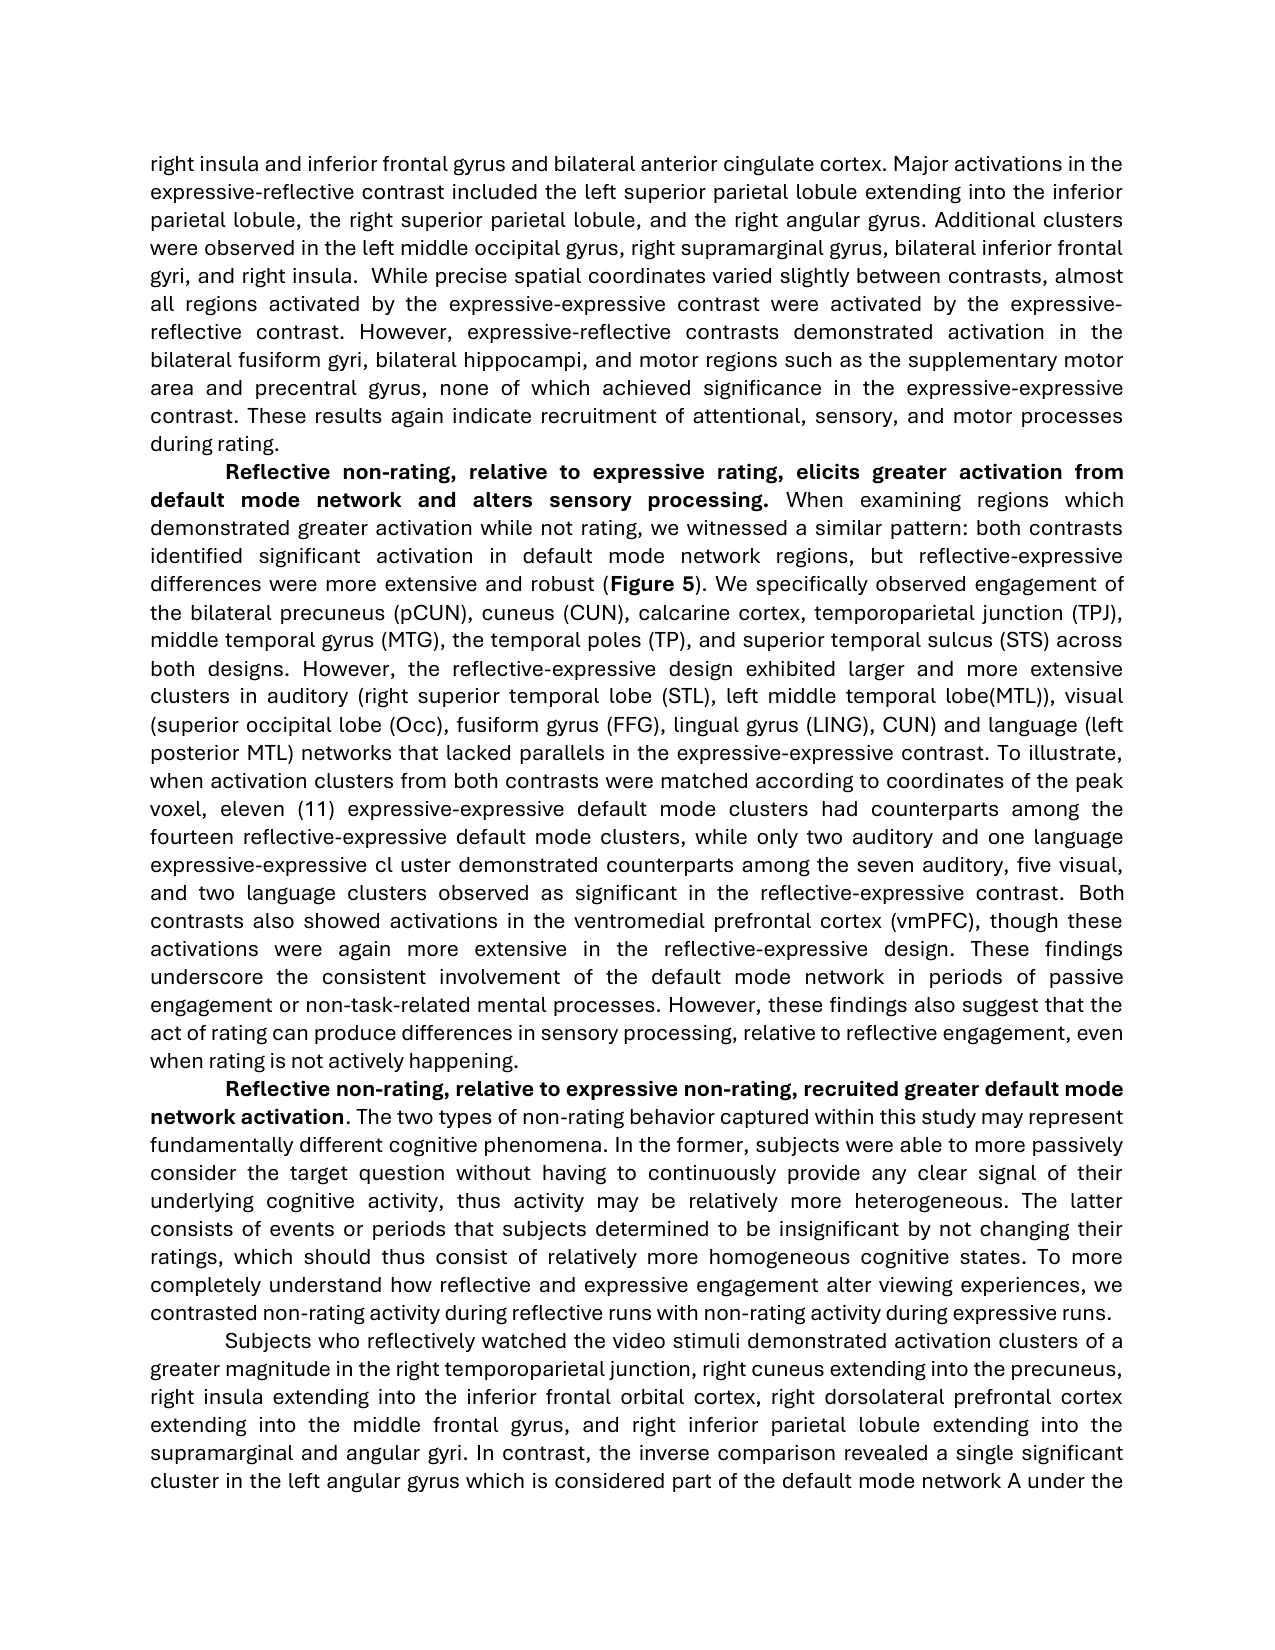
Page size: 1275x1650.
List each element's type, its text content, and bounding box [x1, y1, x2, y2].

text Reflective non-rating, relative to expressive non-rating, recruited greater default mode network activation. The two types of non-rating behavior captured within this study may represent fundamentally different cognitive phenomena. In the former, subjects were able to more passively consider the target question without having to continuously provide any clear signal of their underlying cognitive activity, thus activity may be relatively more heterogeneous. The latter consists of events or periods that subjects determined to be insignificant by not changing their ratings, which should thus consist of relatively more homogeneous cognitive states. To more completely understand how reflective and expressive engagement alter viewing experiences, we contrasted non-rating activity during reflective runs with non-rating activity during expressive runs. [150, 1075, 1125, 1327]
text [150, 150, 1125, 458]
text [150, 1327, 1125, 1495]
text Reflective non-rating, relative to expressive rating, elicits greater activation from default mode network and alters sensory processing. When examining regions which demonstrated greater activation while not rating, we witnessed a similar pattern: both contrasts identified significant activation in default mode network regions, but reflective-expressive differences were more extensive and robust (Figure 5). We specifically observed engagement of the bilateral precuneus (pCUN), cuneus (CUN), calcarine cortex, temporoparietal junction (TPJ), middle temporal gyrus (MTG), the temporal poles (TP), and superior temporal sulcus (STS) across both designs. However, the reflective-expressive design exhibited larger and more extensive clusters in auditory (right superior temporal lobe (STL), left middle temporal lobe(MTL)), visual (superior occipital lobe (Occ), fusiform gyrus (FFG), lingual gyrus (LING), CUN) and language (left posterior MTL) networks that lacked parallels in the expressive-expressive contrast. To illustrate, when activation clusters from both contrasts were matched according to coordinates of the peak voxel, eleven (11) expressive-expressive default mode clusters had counterparts among the fourteen reflective-expressive default mode clusters, while only two auditory and one language expressive-expressive cl uster demonstrated counterparts among the seven auditory, five visual, and two language clusters observed as significant in the reflective-expressive contrast. Both contrasts also showed activations in the ventromedial prefrontal cortex (vmPFC), though these activations were again more extensive in the reflective-expressive design. These findings underscore the consistent involvement of the default mode network in periods of passive engagement or non-task-related mental processes. However, these findings also suggest that the act of rating can produce differences in sensory processing, relative to reflective engagement, even when rating is not actively happening. [150, 458, 1125, 1075]
